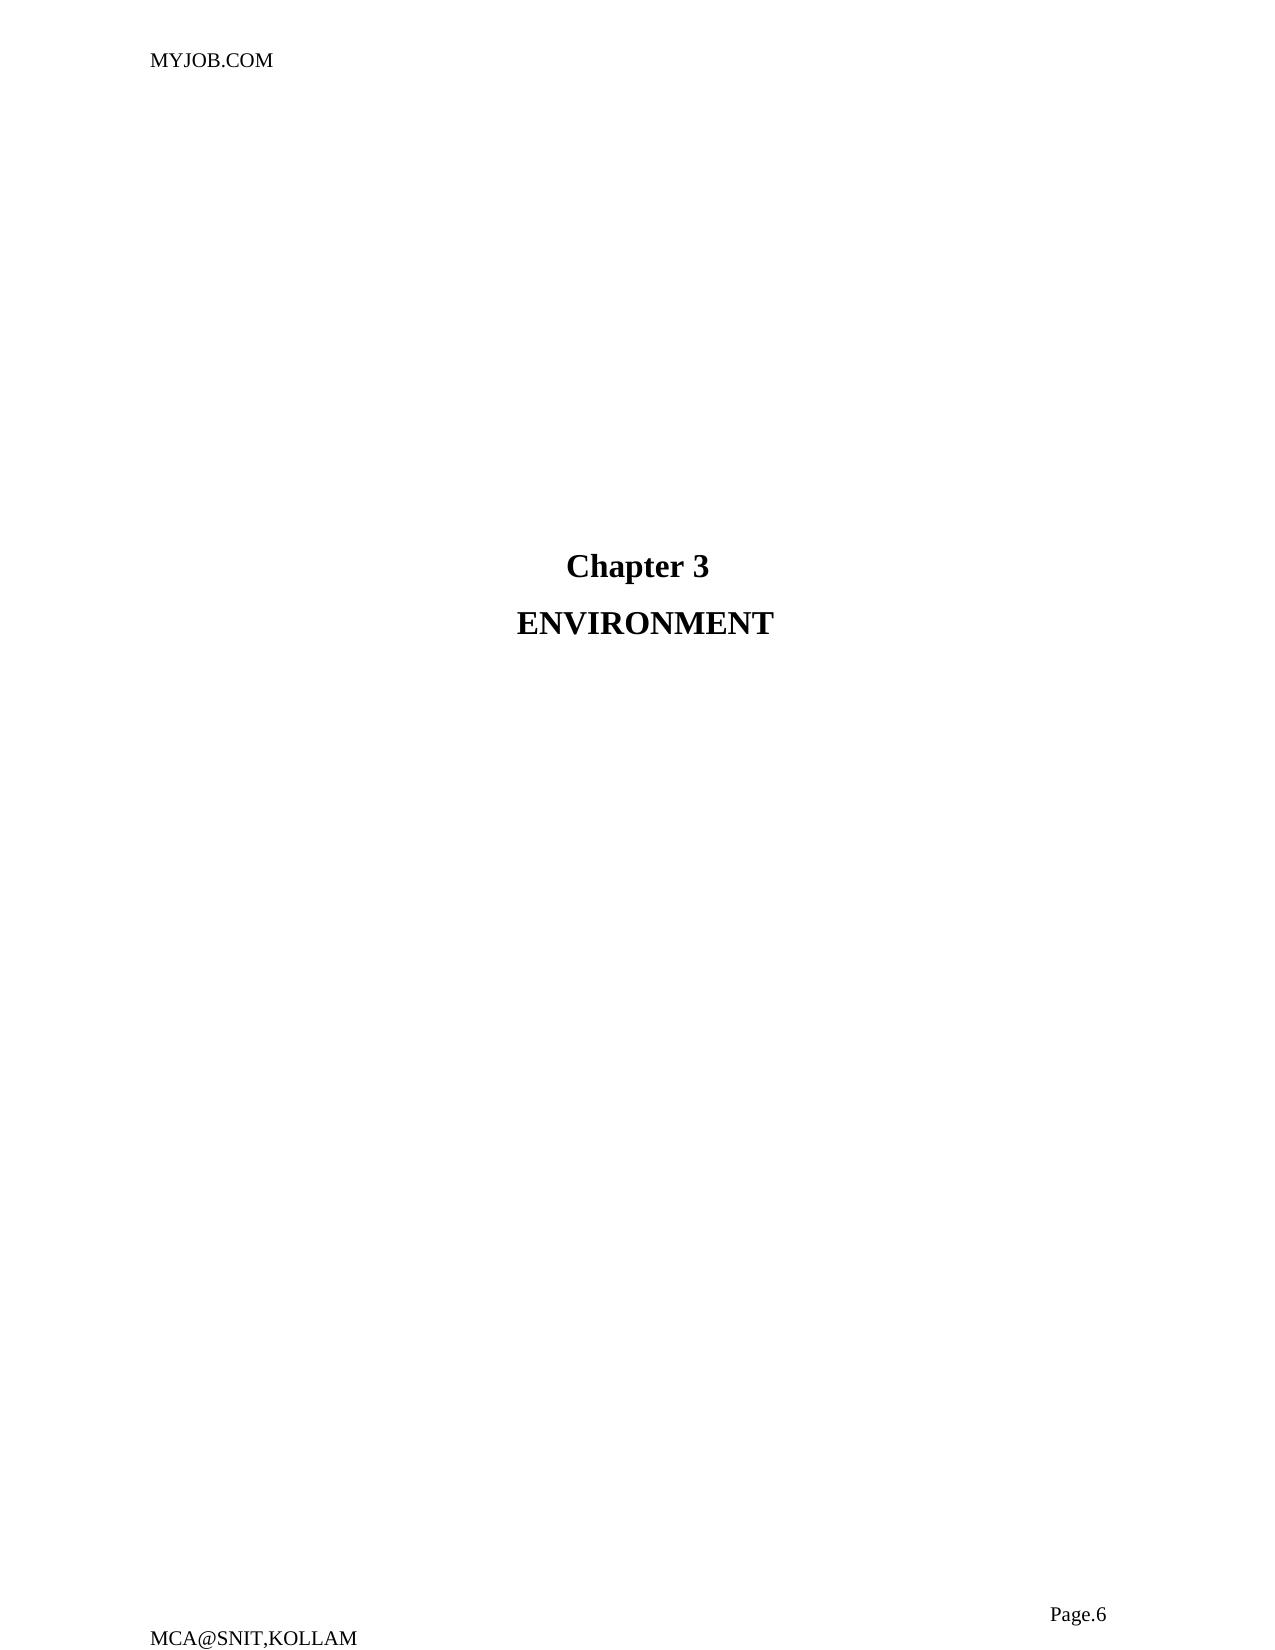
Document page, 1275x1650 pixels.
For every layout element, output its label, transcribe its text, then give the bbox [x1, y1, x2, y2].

text ENVIRONMENT [225, 603, 1125, 642]
text Chapter 3 [150, 546, 1125, 584]
